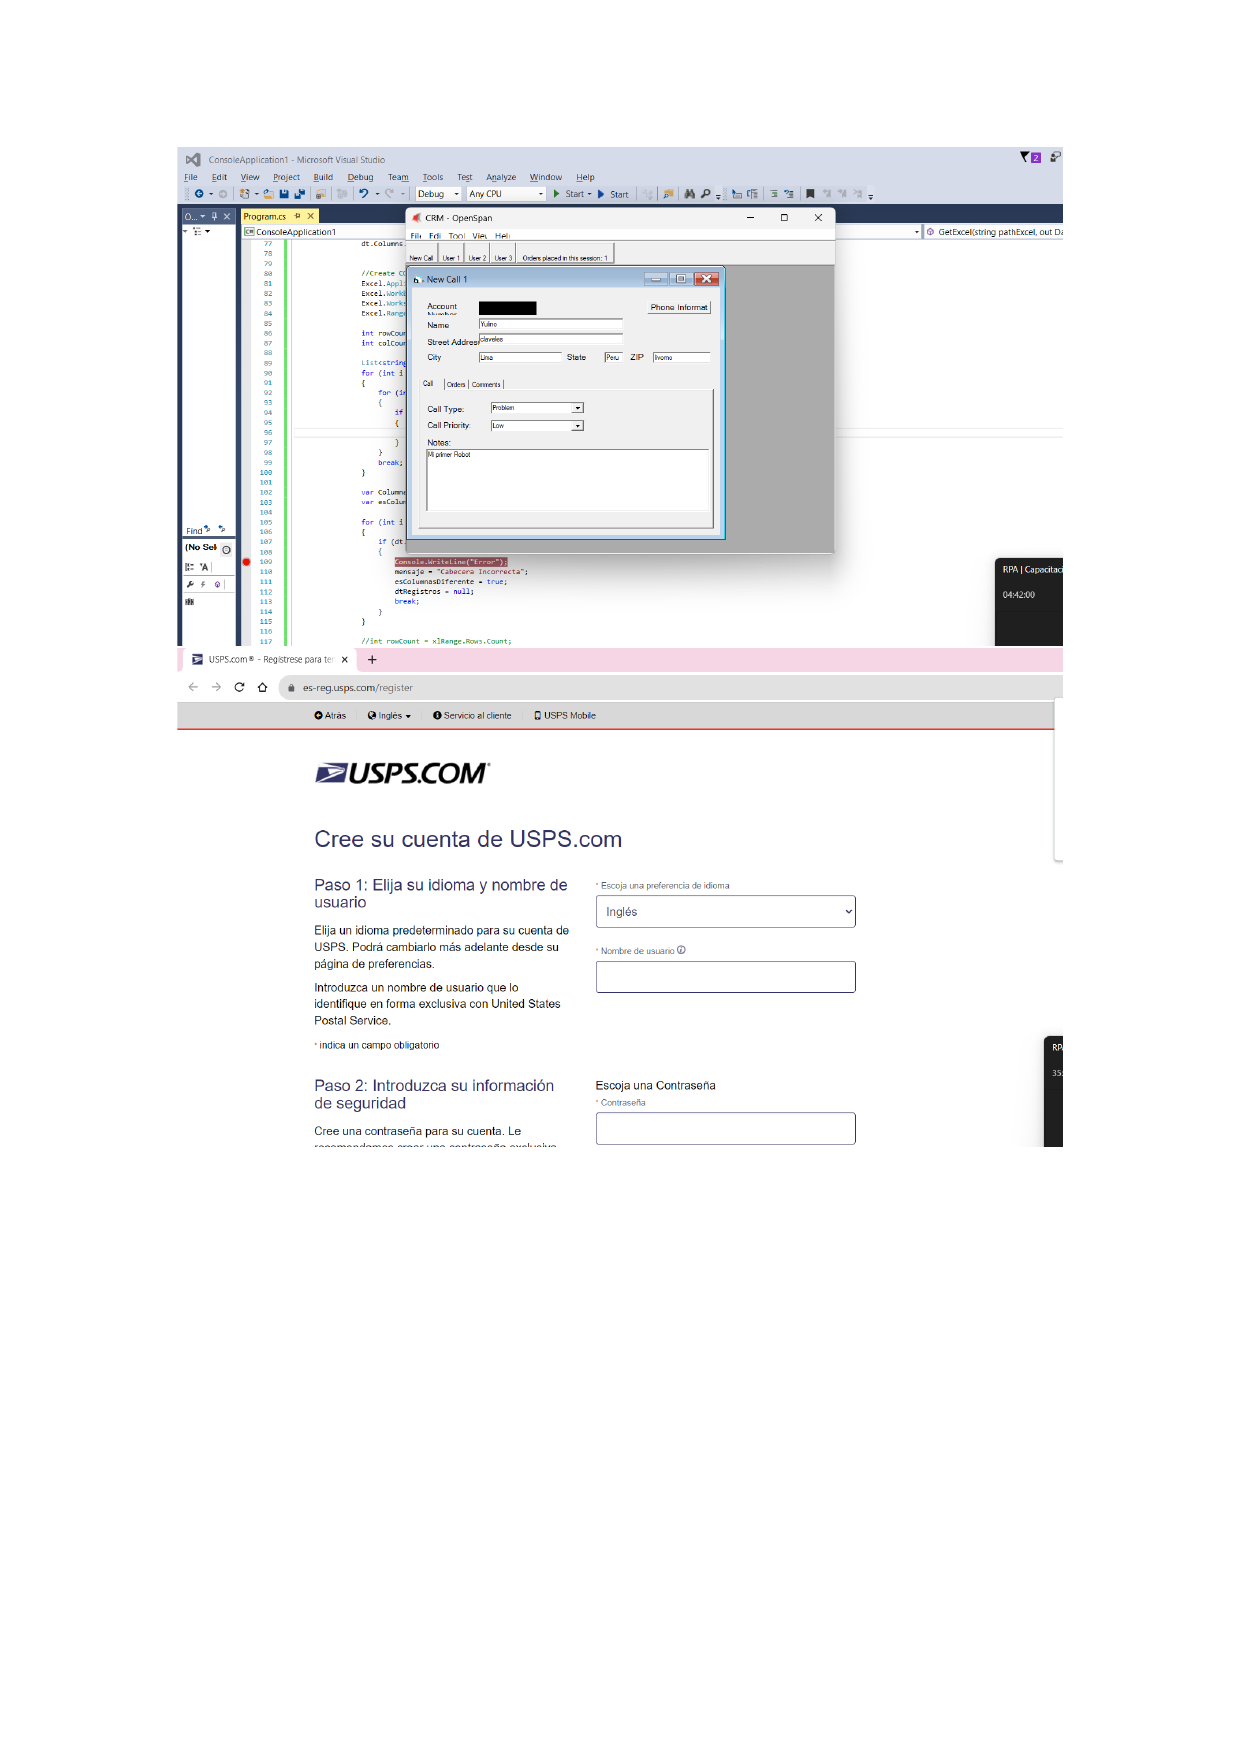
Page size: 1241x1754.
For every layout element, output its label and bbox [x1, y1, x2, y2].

picture [177, 147, 1063, 646]
picture [177, 648, 1063, 1147]
